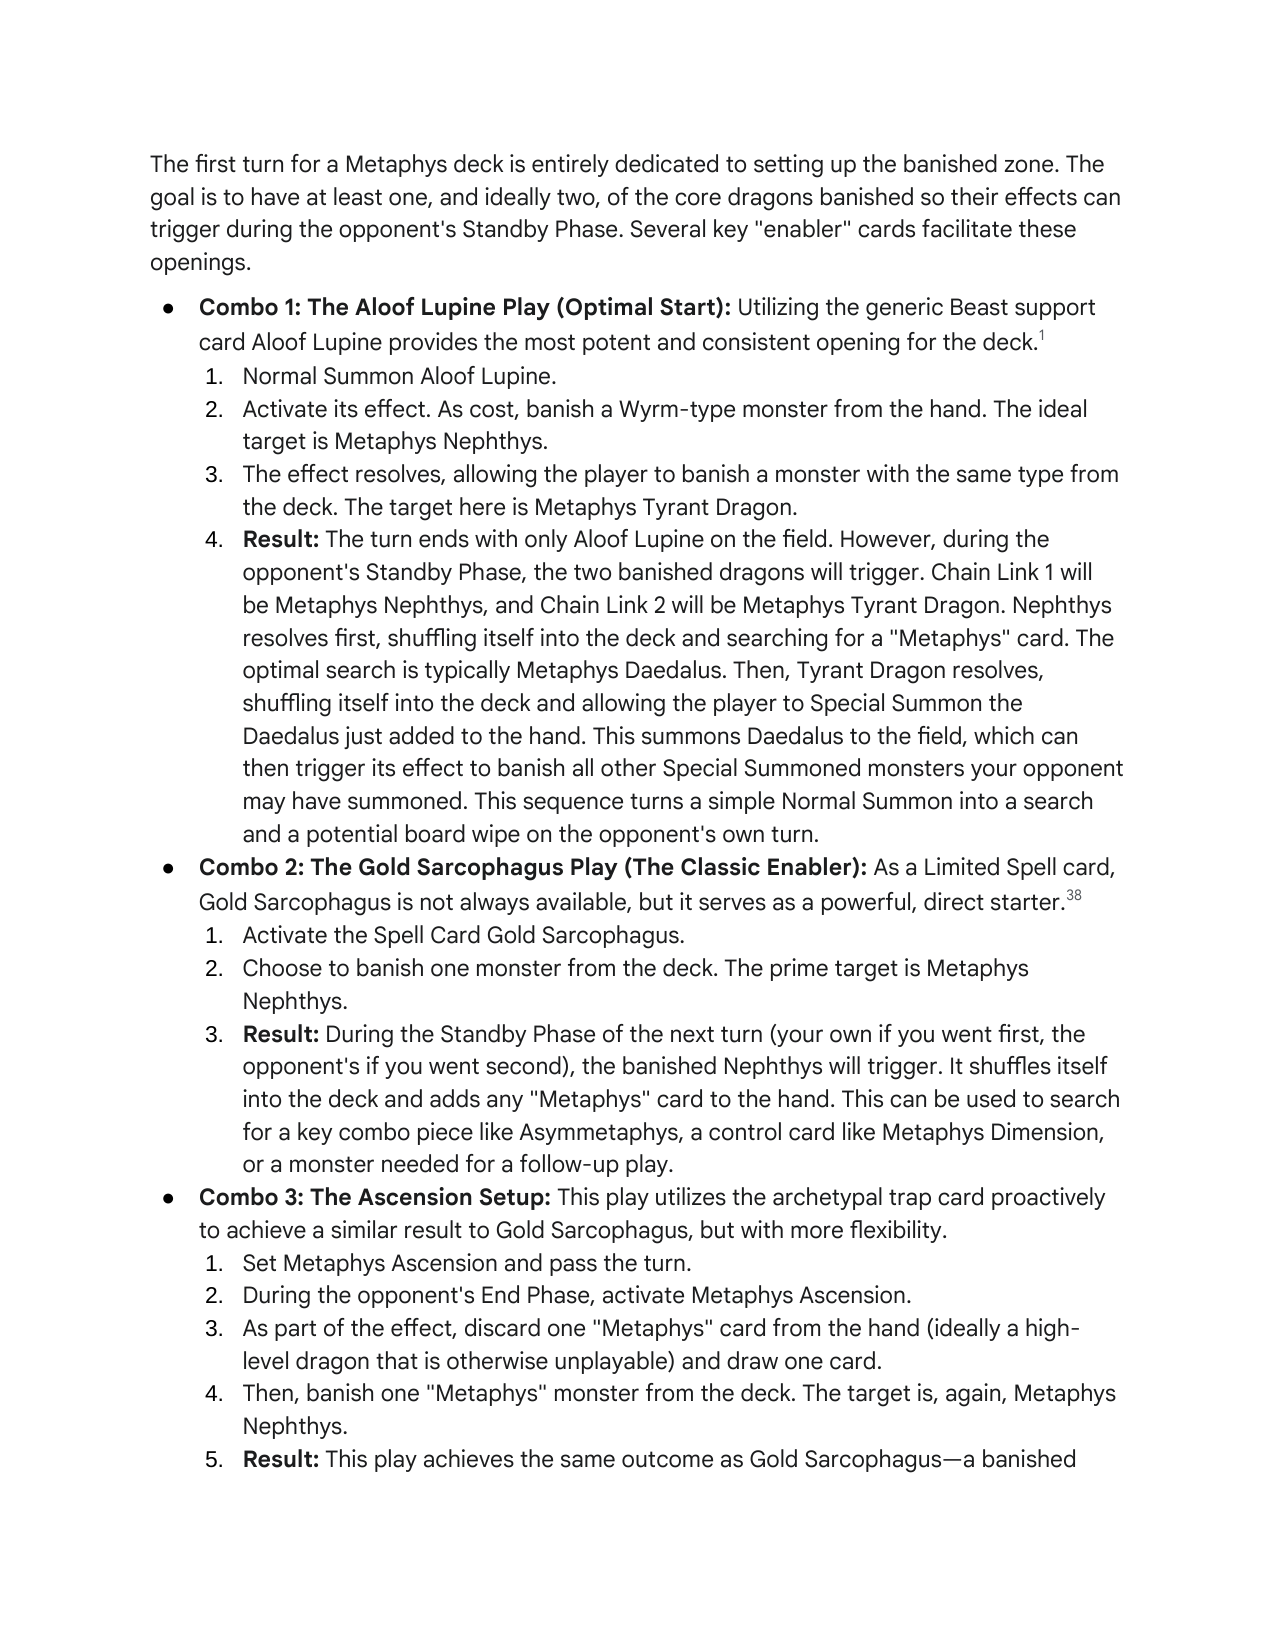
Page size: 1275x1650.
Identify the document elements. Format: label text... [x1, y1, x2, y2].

list During the opponent's End Phase, activate Metaphys Ascension. [205, 1281, 1125, 1310]
list Then, banish one "Metaphys" monster from the deck. The target is, again, Metaphys Nephthys. [205, 1379, 1125, 1441]
list Result: The turn ends with only Aloof Lupine on the field. However, during the opponent's Standby Phase, the two banished dragons will trigger. Chain Link 1 will be Metaphys Nephthys, and Chain Link 2 will be Metaphys Tyrant Dragon. Nephthys resolves first, shuffling itself into the deck and searching for a "Metaphys" card. The optimal search is typically Metaphys Daedalus. Then, Tyrant Dragon resolves, shuffling itself into the deck and allowing the player to Special Summon the Daedalus just added to the hand. This summons Daedalus to the field, which can then trigger its effect to banish all other Special Summoned monsters your opponent may have summoned. This sequence turns a simple Normal Summon into a search and a potential board wipe on the opponent's own turn. [205, 526, 1125, 849]
list The effect resolves, allowing the player to banish a monster with the same type from the deck. The target here is Metaphys Tyrant Dragon. [205, 460, 1125, 522]
list Combo 1: The Aloof Lupine Play (Optimal Start): Utilizing the generic Beast support card Aloof Lupine provides the most potent and consistent opening for the deck.1 [161, 293, 1125, 358]
list Combo 2: The Gold Sarcophagus Play (The Classic Enabler): As a Limited Spell card, Gold Sarcophagus is not always available, but it serves as a powerful, direct starter.38 [161, 853, 1125, 917]
list Normal Summon Aloof Lupine. [205, 362, 1125, 391]
list Combo 3: The Ascension Setup: This play utilizes the archetypal trap card proactively to achieve a similar result to Gold Sarcophagus, but with more flexibility. [161, 1183, 1125, 1245]
list Result: During the Standby Phase of the next turn (your own if you went first, the opponent's if you went second), the banished Nephthys will trigger. It shuffles itself into the deck and adds any "Metaphys" card to the hand. This can be used to search for a key combo piece like Asymmetaphys, a control card like Metaphys Dimension, or a monster needed for a follow-up play. [205, 1020, 1125, 1179]
list Set Metaphys Ascension and pass the turn. [205, 1249, 1125, 1277]
list Activate its effect. As cost, banish a Wyrm-type monster from the hand. The ideal target is Metaphys Nephthys. [205, 395, 1125, 456]
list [205, 1445, 1125, 1474]
list Activate the Spell Card Gold Sarcophagus. [205, 922, 1125, 950]
list Choose to banish one monster from the deck. The prime target is Metaphys Nephthys. [205, 954, 1125, 1016]
text The first turn for a Metaphys deck is entirely dedicated to setting up the banished zone. The goal is to have at least one, and ideally two, of the core dragons banished so their effects can trigger during the opponent's Standby Phase. Several key "enabler" cards facilitate these openings. [150, 150, 1125, 277]
list As part of the effect, discard one "Metaphys" card from the hand (ideally a high-level dragon that is otherwise unplayable) and draw one card. [205, 1314, 1125, 1376]
